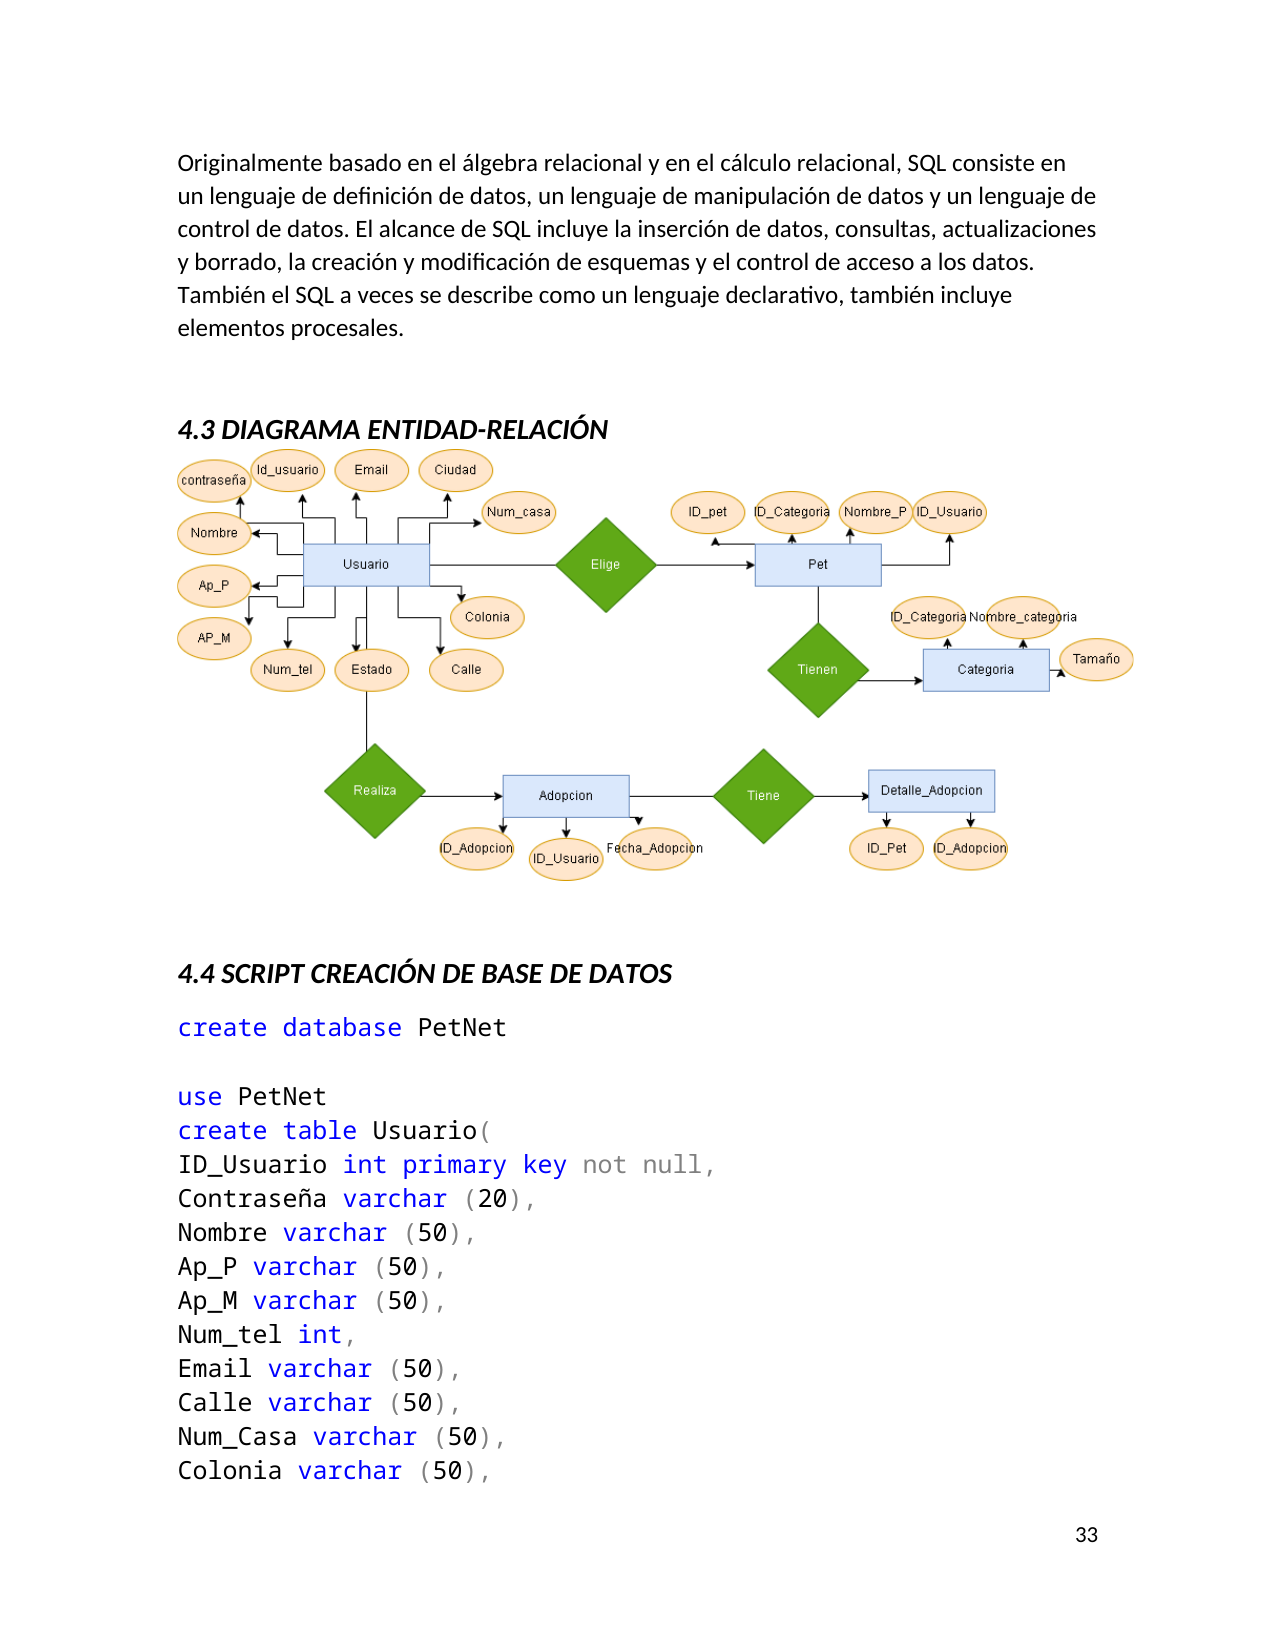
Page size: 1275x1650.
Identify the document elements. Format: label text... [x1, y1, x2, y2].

text Calle varchar (50), [177, 1385, 1098, 1419]
text 4.3 DIAGRAMA ENTIDAD-RELACIÓN [177, 411, 1098, 449]
text Num_Casa varchar (50), [177, 1419, 1098, 1453]
text Email varchar (50), [177, 1351, 1098, 1385]
text ID_Usuario int primary key not null, [177, 1146, 1098, 1180]
text create table Usuario( [177, 1112, 1098, 1146]
text 4.4 SCRIPT CREACIÓN DE BASE DE DATOS [177, 955, 1098, 991]
text Ap_P varchar (50), [177, 1248, 1098, 1283]
text Originalmente basado en el álgebra relacional y en el cálculo relacional, SQL consiste en un lenguaje de definición de datos, un lenguaje de manipulación de datos y un lenguaje de control de datos. El alcance de SQL incluye la inserción de datos, consultas, actualizaciones y borrado, la creación y modificación de esquemas y el control de acceso a los datos. También el SQL a veces se describe como un lenguaje declarativo, también incluye elementos procesales. [177, 148, 1098, 343]
text Contraseña varchar (20), [177, 1180, 1098, 1214]
text create database PetNet [177, 1010, 1098, 1044]
picture [177, 449, 1134, 881]
text Colonia varchar (50), [177, 1453, 1098, 1487]
text use PetNet [177, 1078, 1098, 1112]
text Ap_M varchar (50), [177, 1283, 1098, 1317]
text Nombre varchar (50), [177, 1214, 1098, 1248]
text Num_tel int, [177, 1317, 1098, 1351]
